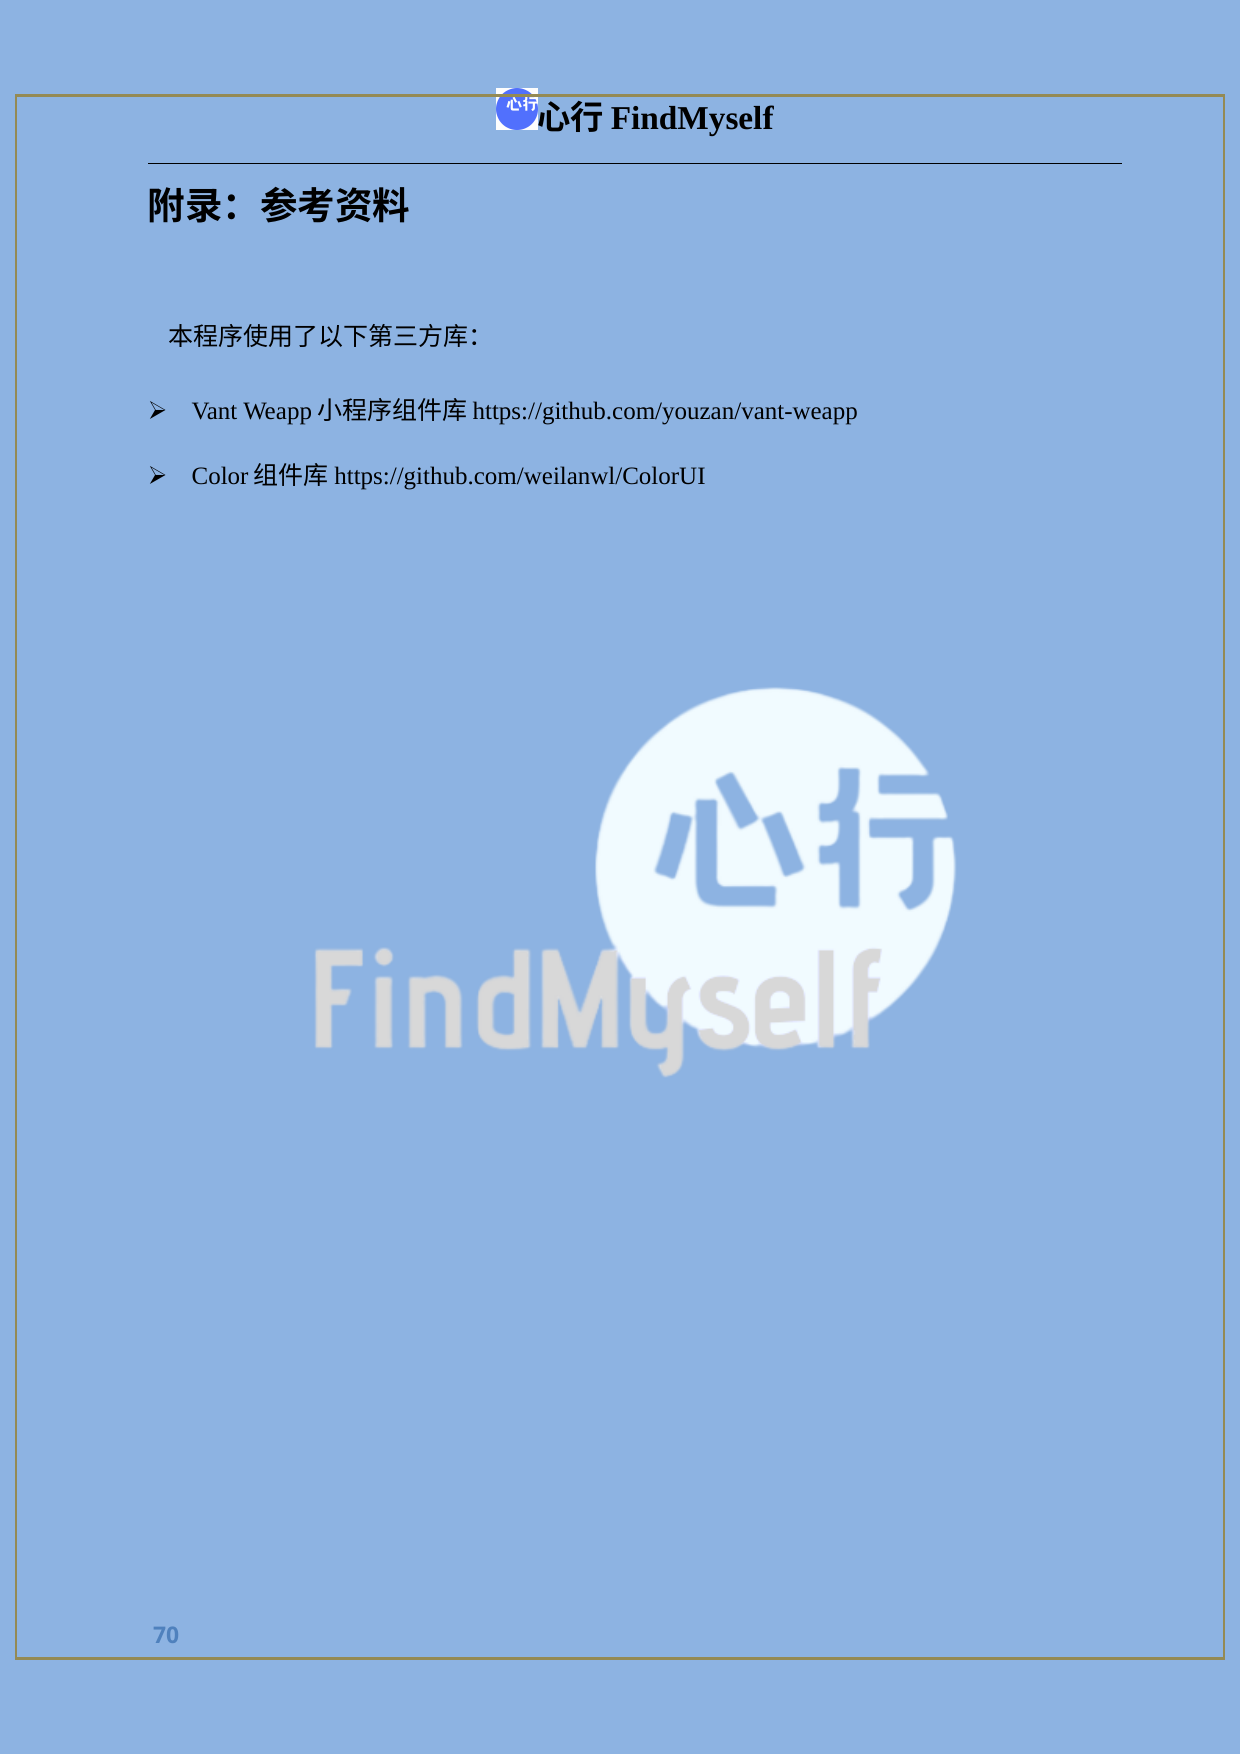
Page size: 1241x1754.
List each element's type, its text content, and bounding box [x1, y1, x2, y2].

list Color组件库 https://github.com/weilanwl/ColorUI [148, 441, 1122, 506]
picture [496, 88, 538, 94]
text 附录：参考资料 [148, 170, 1122, 235]
list Vant Weapp小程序组件库 https://github.com/youzan/vant-weapp [148, 376, 1122, 441]
picture [496, 97, 538, 130]
text 本程序使用了以下第三方库： [148, 302, 1122, 367]
